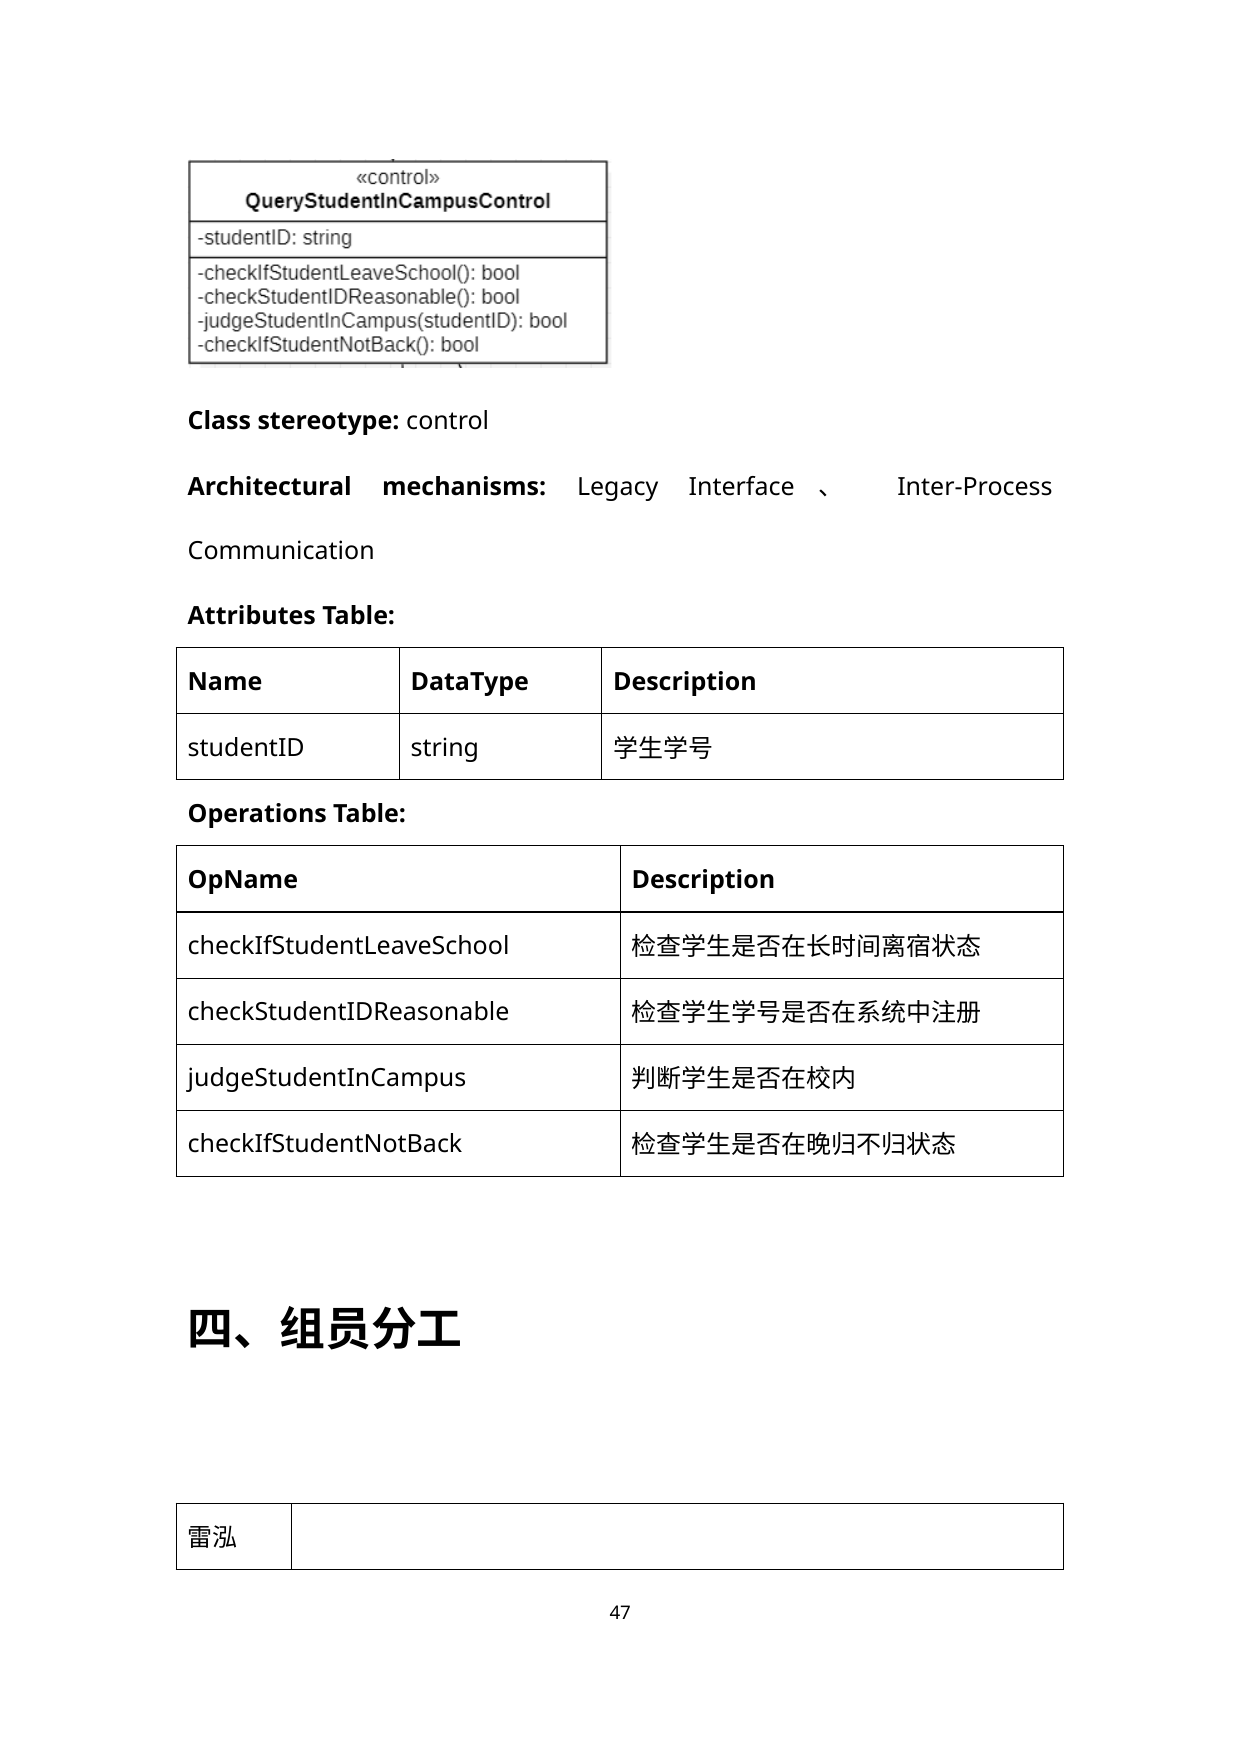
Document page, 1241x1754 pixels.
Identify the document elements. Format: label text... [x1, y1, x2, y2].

table_cell 判断学生是否在校内 [621, 1045, 1063, 1109]
table_cell 学生学号 [602, 714, 1063, 779]
subtitle 四、组员分工 [187, 1277, 1053, 1374]
table_cell string [400, 714, 601, 779]
table_header 雷泓 1851202 [177, 1504, 291, 1568]
table_cell checkIfStudentNotBack [177, 1111, 620, 1176]
text Architectural mechanisms: Legacy Interface、 Inter-Process Communication [187, 452, 1053, 582]
table_header [292, 1504, 1063, 1568]
picture [187, 159, 612, 368]
table_cell studentID [177, 714, 399, 779]
table_header Name [177, 648, 399, 713]
table_header Description [602, 648, 1063, 713]
text Operations Table: [187, 780, 1053, 845]
table_header OpName [177, 846, 620, 911]
table_cell checkIfStudentLeaveSchool [177, 913, 620, 977]
table_cell 检查学生是否在长时间离宿状态 [621, 913, 1063, 977]
text Attributes Table: [187, 582, 1053, 647]
text Class stereotype: control [187, 387, 1053, 452]
table_header DataType [400, 648, 601, 713]
table_header Description [621, 846, 1063, 911]
table_cell 检查学生是否在晚归不归状态 [621, 1111, 1063, 1176]
table_cell judgeStudentInCampus [177, 1045, 620, 1109]
table_cell 检查学生学号是否在系统中注册 [621, 979, 1063, 1043]
table_cell checkStudentIDReasonable [177, 979, 620, 1043]
